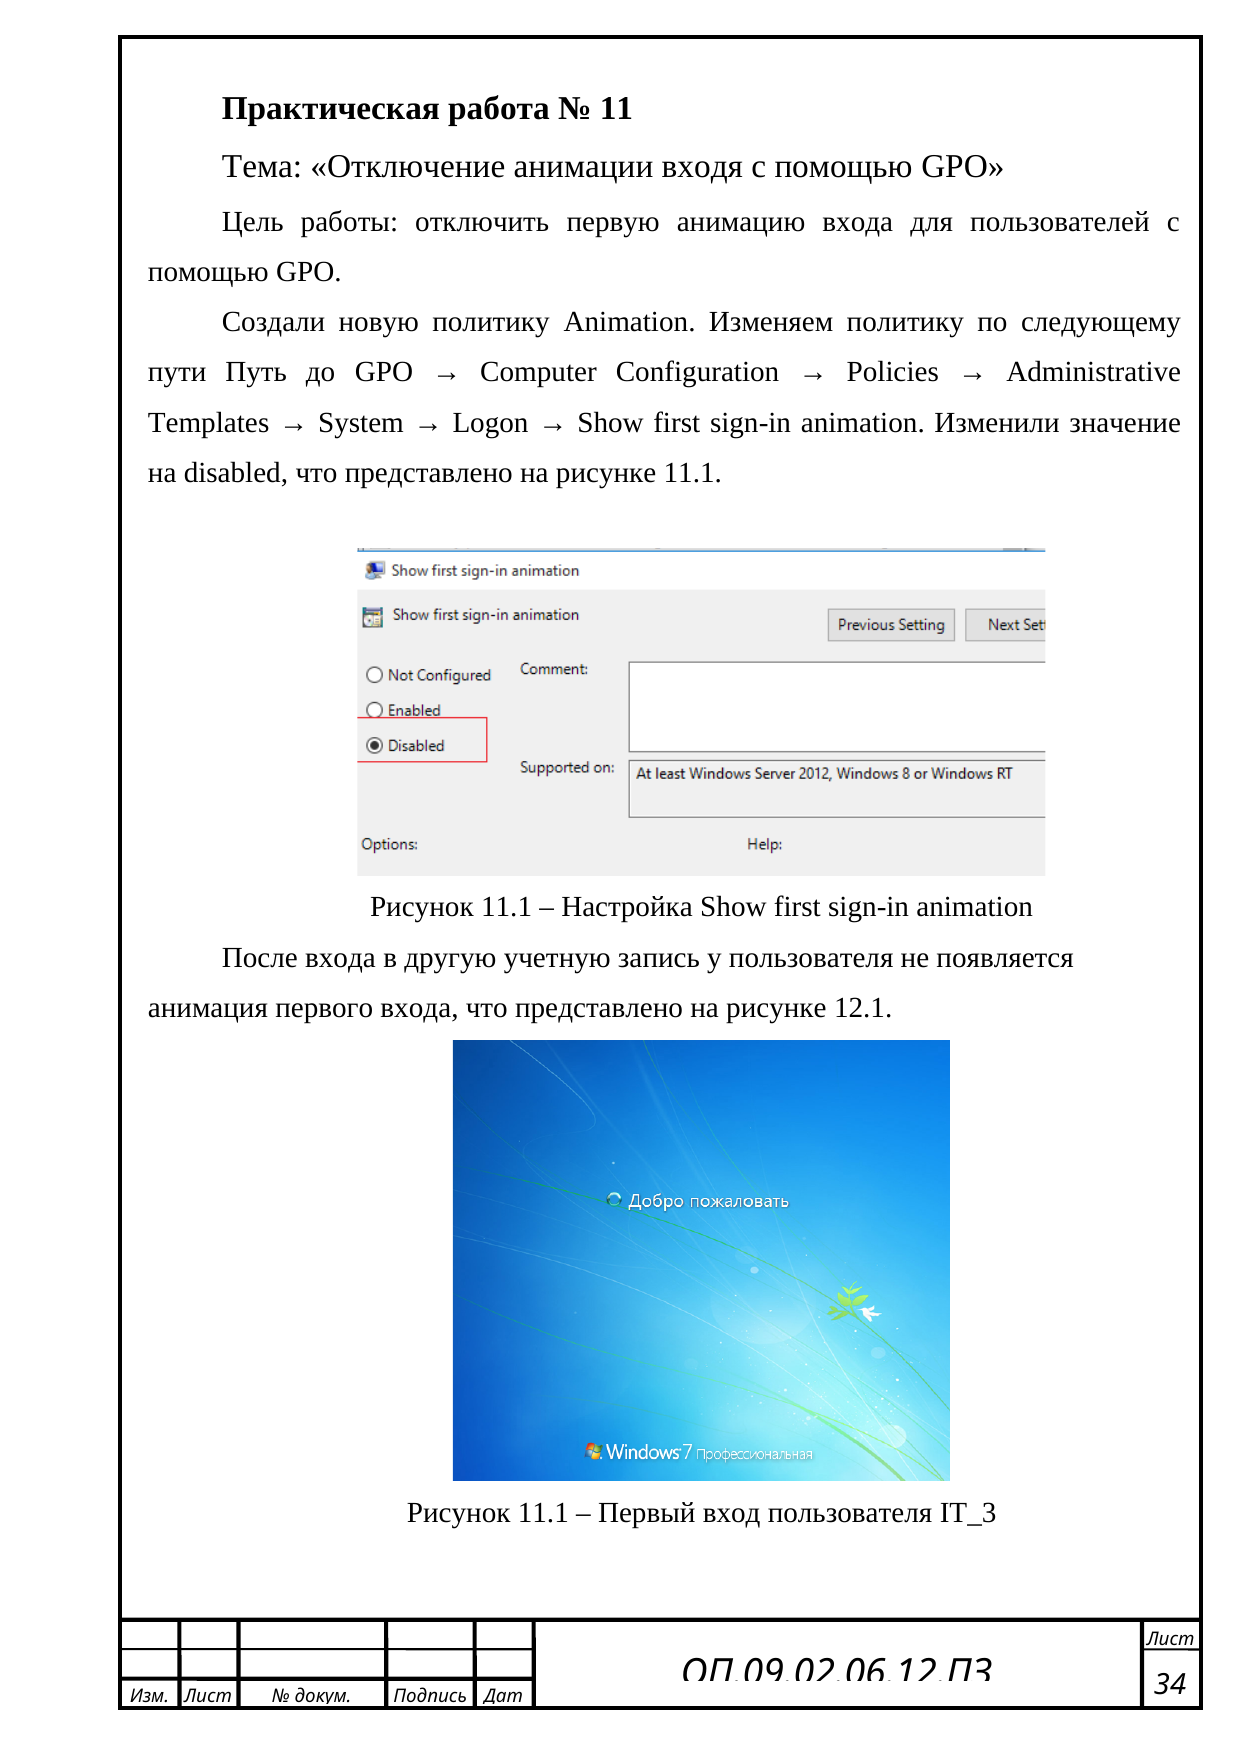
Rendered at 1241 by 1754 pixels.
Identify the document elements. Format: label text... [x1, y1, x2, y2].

picture [357, 548, 1046, 876]
text Тема: «Отключение анимации входя с помощью GPO» [148, 146, 1181, 184]
text Рисунок 11.1 – Настройка Show first sign-in animation [148, 889, 1181, 923]
text После входа в другую учетную запись у пользователя не появляется анимация первого входа, что представлено на рисунке 12.1. [148, 940, 1181, 1024]
text Практическая работа № 11 [148, 89, 1181, 127]
picture [452, 1040, 950, 1481]
text Создали новую политику Animation. Изменяем политику по следующему пути Путь до GPO → Computer Configuration → Policies → Administrative Templates → System → Logon → Show first sign-in animation. Изменили значение на disabled, что представлено на рисунке 11.1. [148, 304, 1181, 489]
text Рисунок 11.1 – Первый вход пользователя IT_3 [148, 1495, 1181, 1528]
text Цель работы: отключить первую анимацию входа для пользователей с помощью GPO. [148, 204, 1181, 287]
